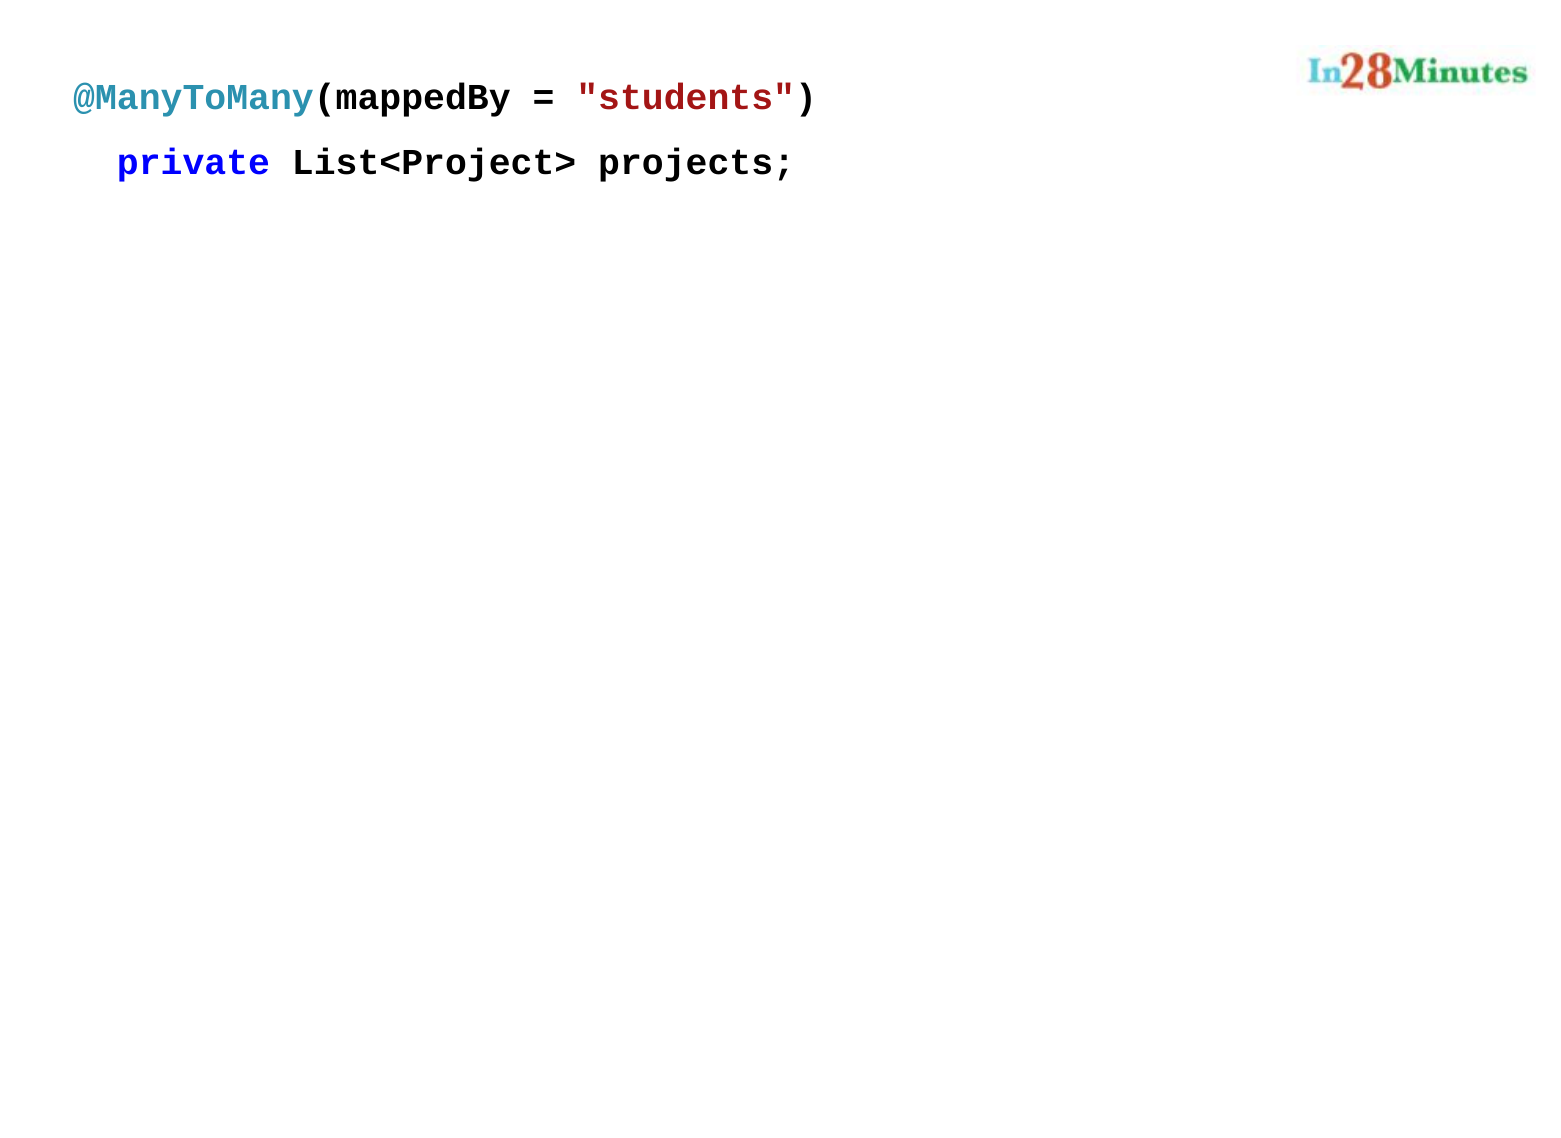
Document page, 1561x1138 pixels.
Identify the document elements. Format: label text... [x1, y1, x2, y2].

text @ManyToMany(mappedBy = "students") [73, 79, 1489, 120]
picture [1272, 45, 1536, 178]
text private List<Project> projects; [117, 144, 1489, 186]
